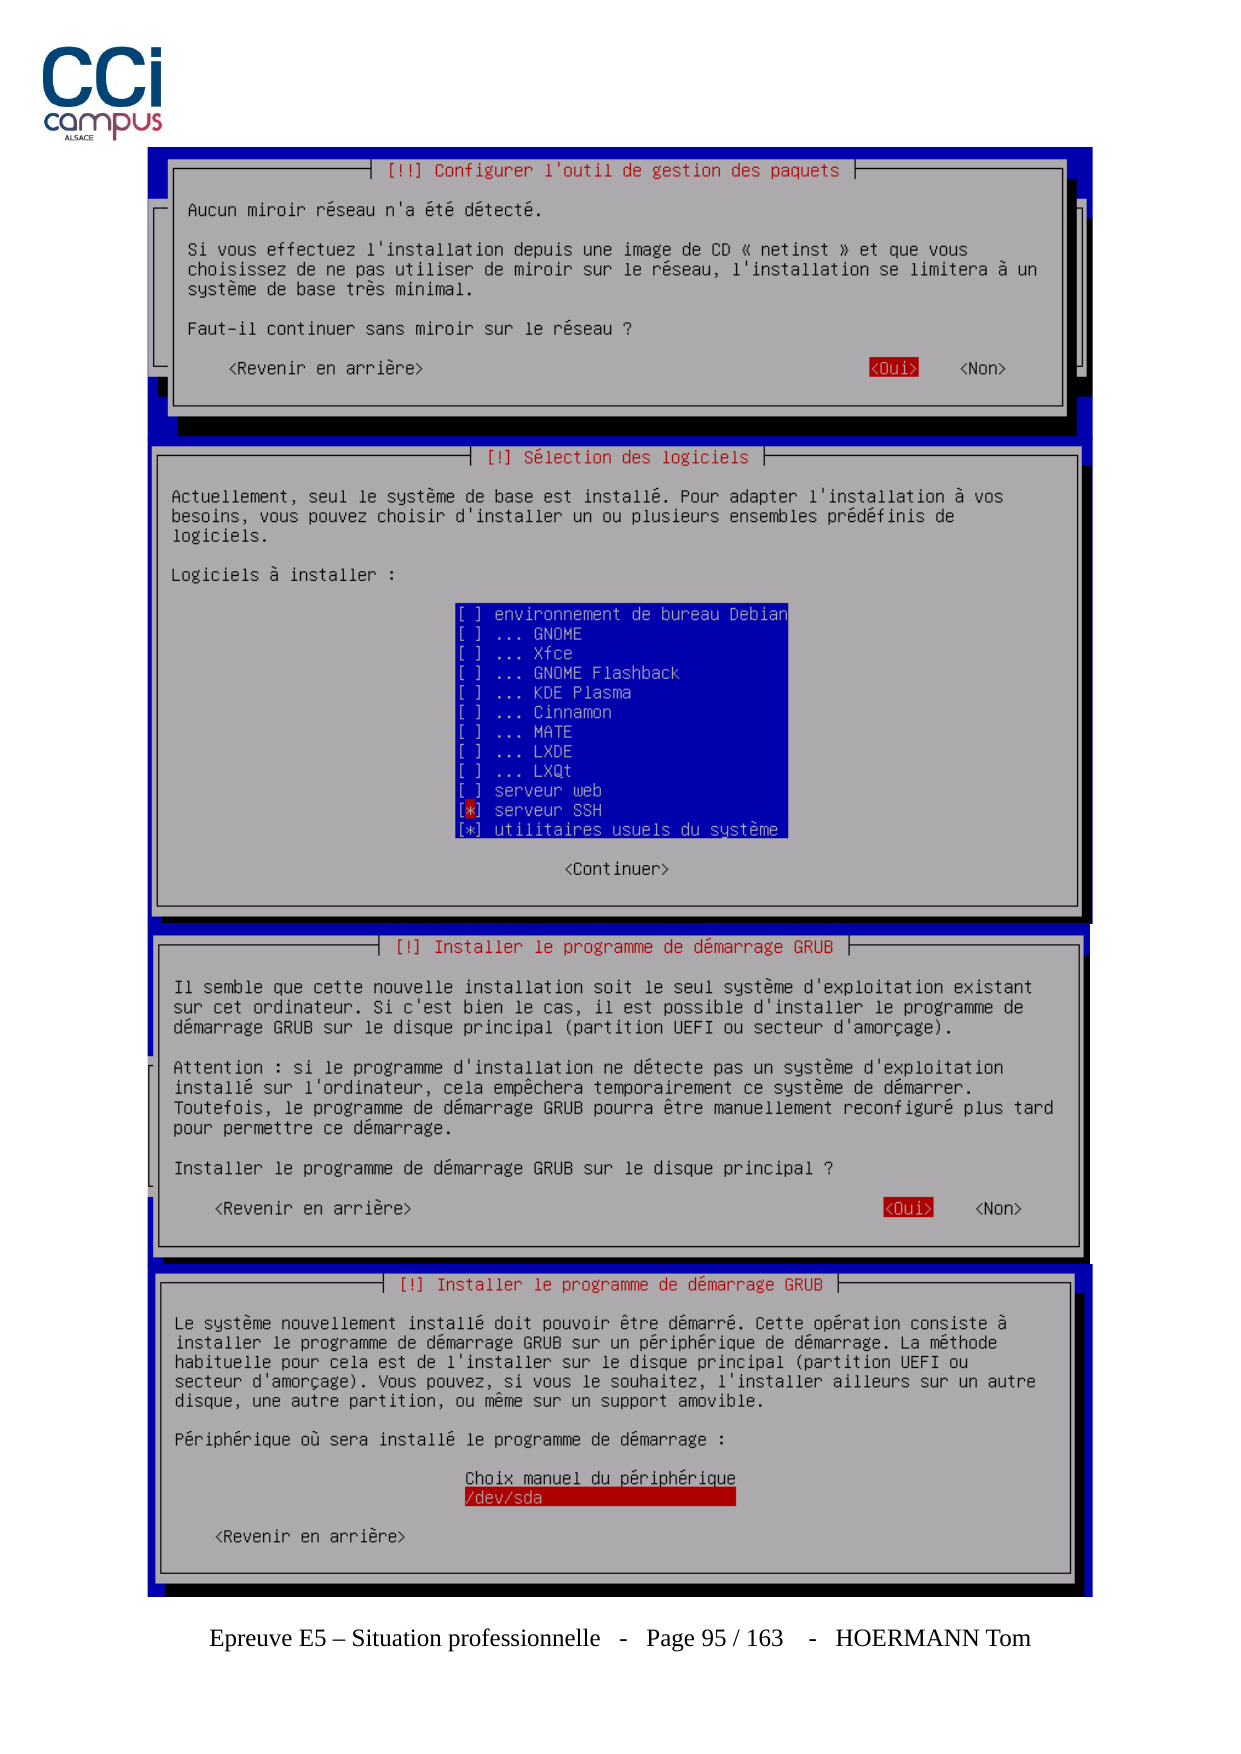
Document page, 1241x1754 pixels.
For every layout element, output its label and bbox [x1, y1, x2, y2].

picture [35, 26, 1093, 1597]
